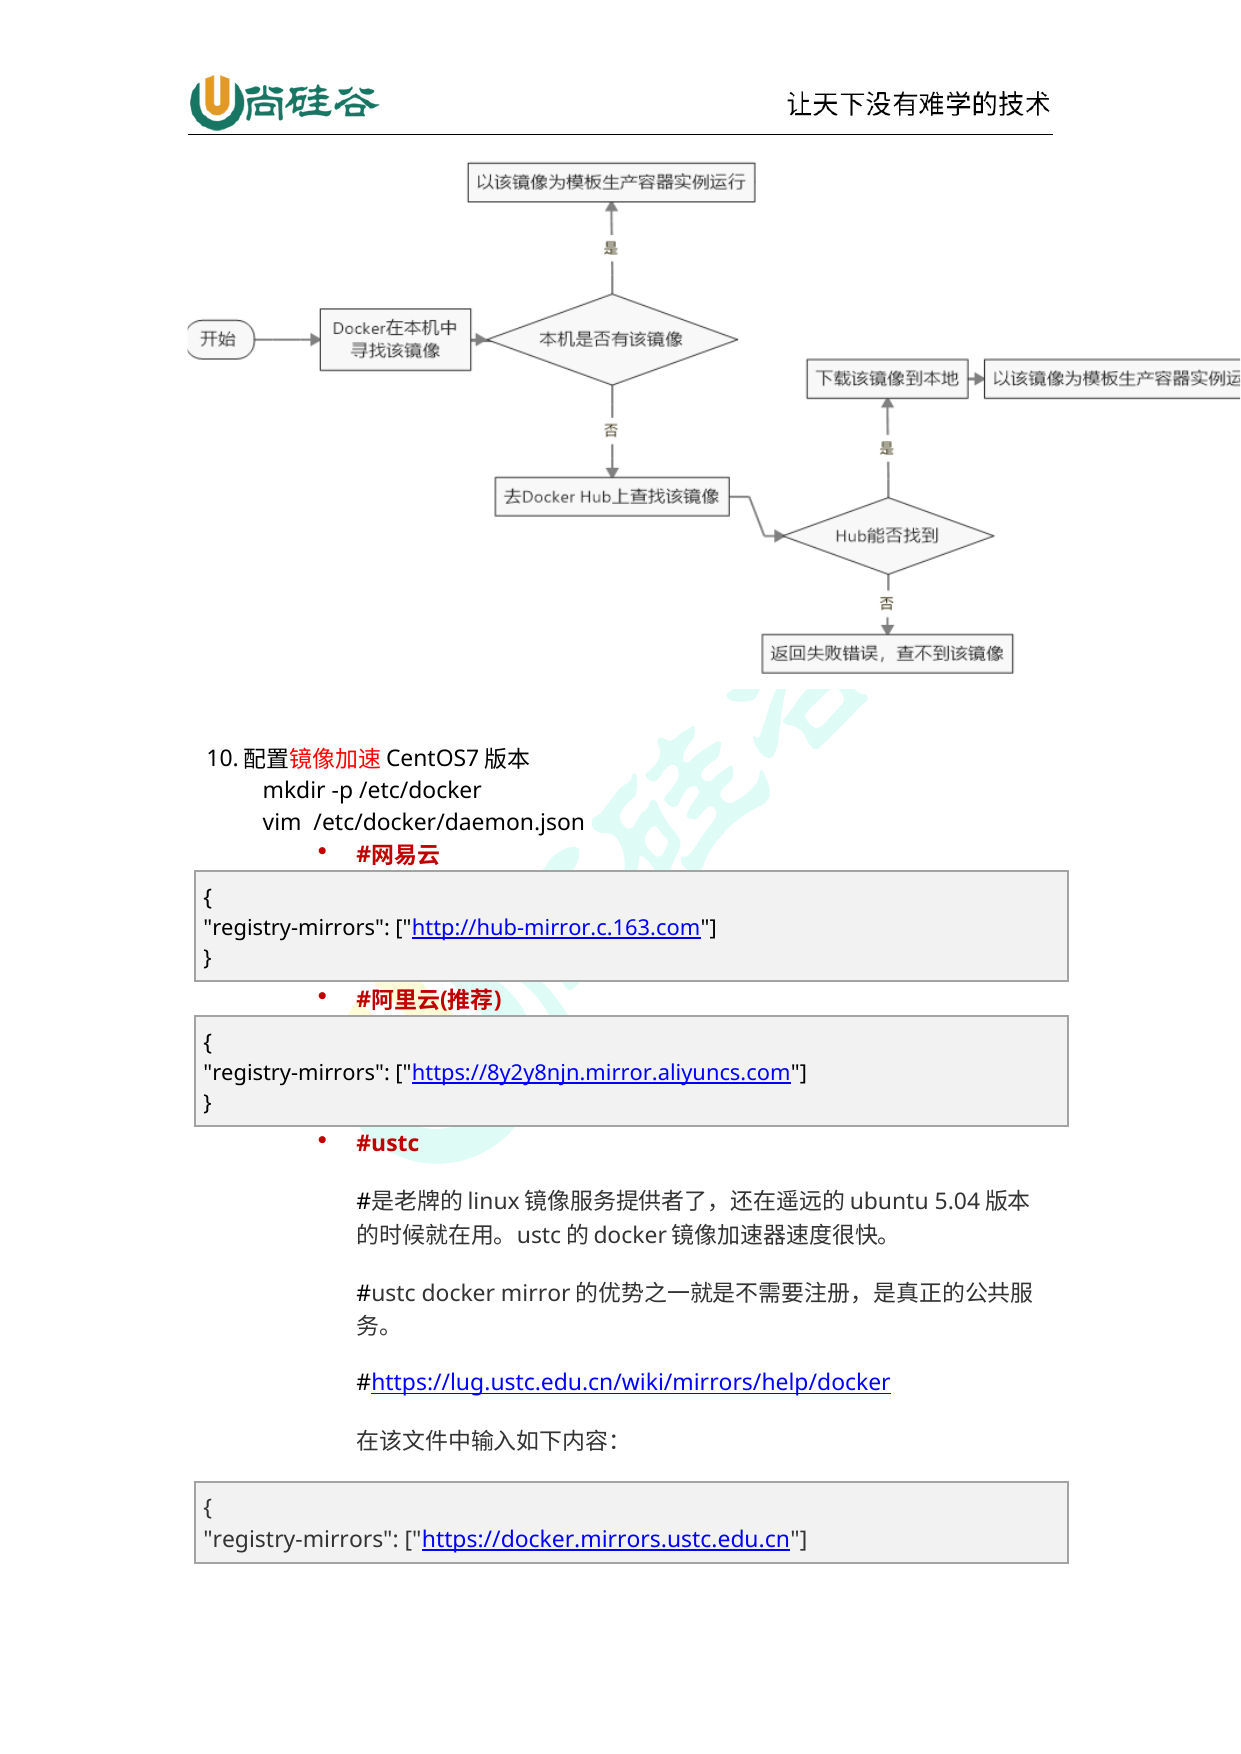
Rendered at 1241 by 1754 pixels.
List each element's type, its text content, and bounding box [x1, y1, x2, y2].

table_header { "registry-mirrors": ["http://hub-mirror.c.163.com"] } [196, 872, 1067, 980]
text vim /etc/docker/daemon.json [262, 806, 1053, 837]
text 在该文件中输入如下内容： [356, 1423, 1053, 1456]
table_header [196, 1483, 1067, 1562]
text #ustc docker mirror的优势之一就是不需要注册，是真正的公共服务。 [356, 1275, 1053, 1341]
list #网易云 [319, 837, 1053, 870]
picture [187, 73, 1053, 132]
table_header { "registry-mirrors": ["https://8y2y8njn.mirror.aliyuncs.com"] } [196, 1017, 1067, 1125]
picture [187, 156, 1241, 689]
list 配置镜像加速CentOS7版本 [206, 741, 1053, 774]
text mkdir -p /etc/docker [262, 774, 1053, 806]
list #ustc [319, 1127, 1053, 1158]
list #阿里云(推荐) [319, 982, 1053, 1015]
text #是老牌的linux镜像服务提供者了，还在遥远的ubuntu 5.04版本的时候就在用。ustc的docker镜像加速器速度很快。 [356, 1183, 1053, 1250]
text #https://lug.ustc.edu.cn/wiki/mirrors/help/docker [356, 1366, 1053, 1398]
